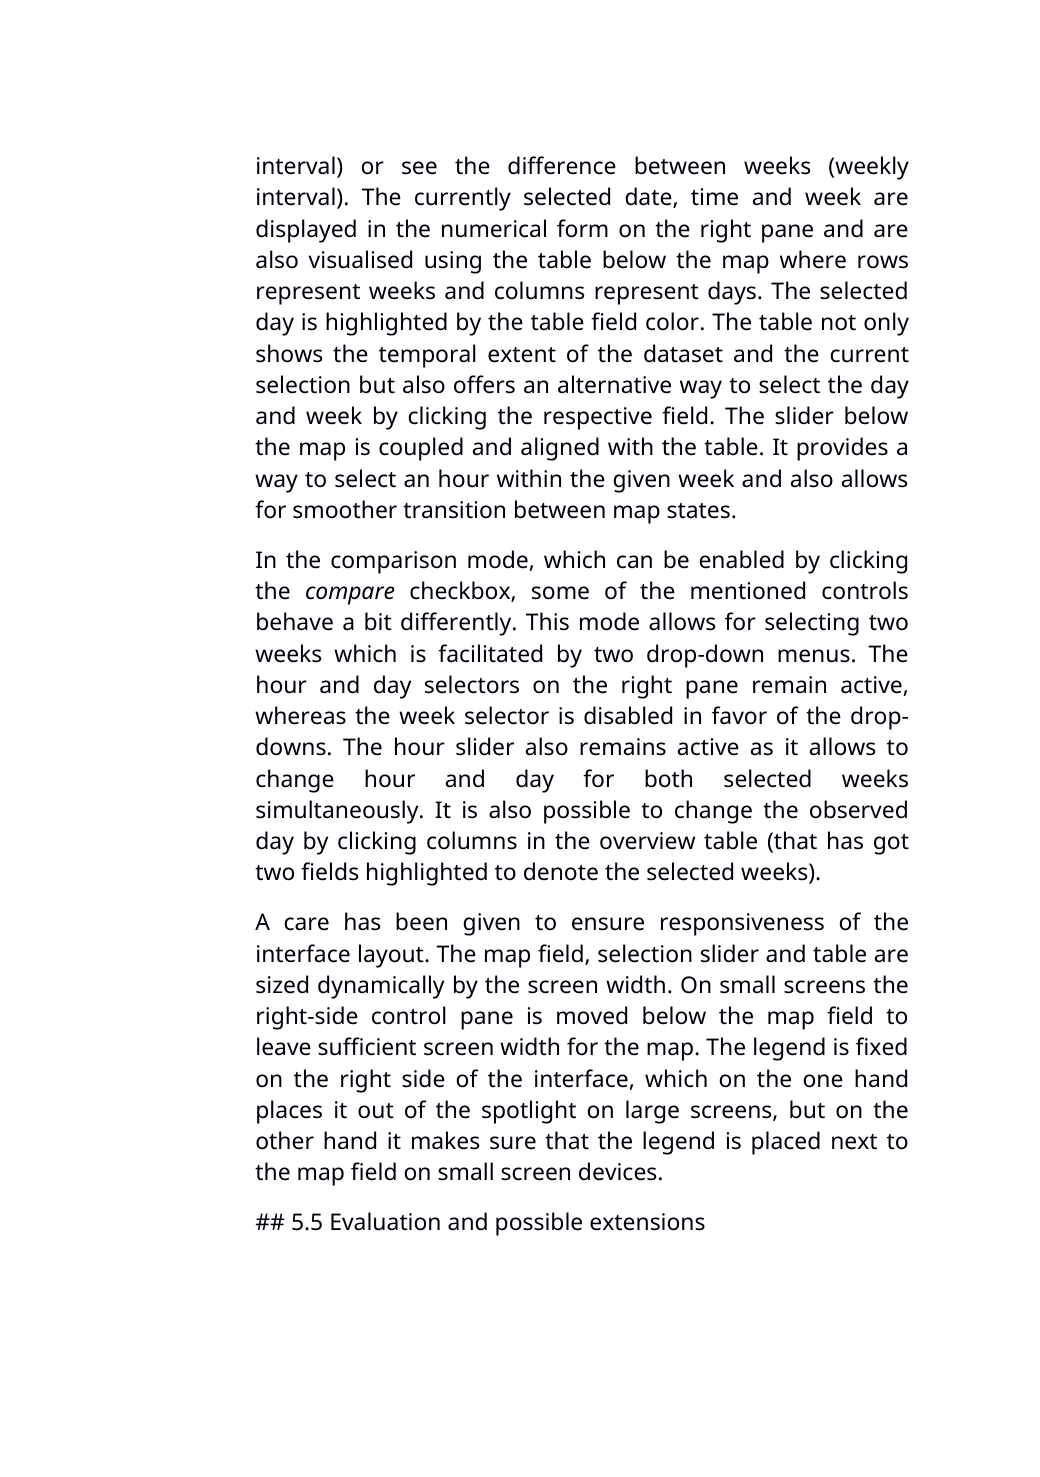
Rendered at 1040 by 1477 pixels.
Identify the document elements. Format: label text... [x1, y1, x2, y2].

text A care has been given to ensure responsiveness of the interface layout. The map field, selection slider and table are sized dynamically by the screen width. On small screens the right-side control pane is moved below the map field to leave sufficient screen width for the map. The legend is fixed on the right side of the interface, which on the one hand places it out of the spotlight on large screens, but on the other hand it makes sure that the legend is placed next to the map field on small screen devices. [255, 906, 910, 1187]
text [255, 150, 910, 525]
text ## 5.5 Evaluation and possible extensions [255, 1206, 910, 1237]
text In the comparison mode, which can be enabled by clicking the compare checkbox, some of the mentioned controls behave a bit differently. This mode allows for selecting two weeks which is facilitated by two drop-down menus. The hour and day selectors on the right pane remain active, whereas the week selector is disabled in favor of the drop-downs. The hour slider also remains active as it allows to change hour and day for both selected weeks simultaneously. It is also possible to change the observed day by clicking columns in the overview table (that has got two fields highlighted to denote the selected weeks). [255, 544, 910, 887]
